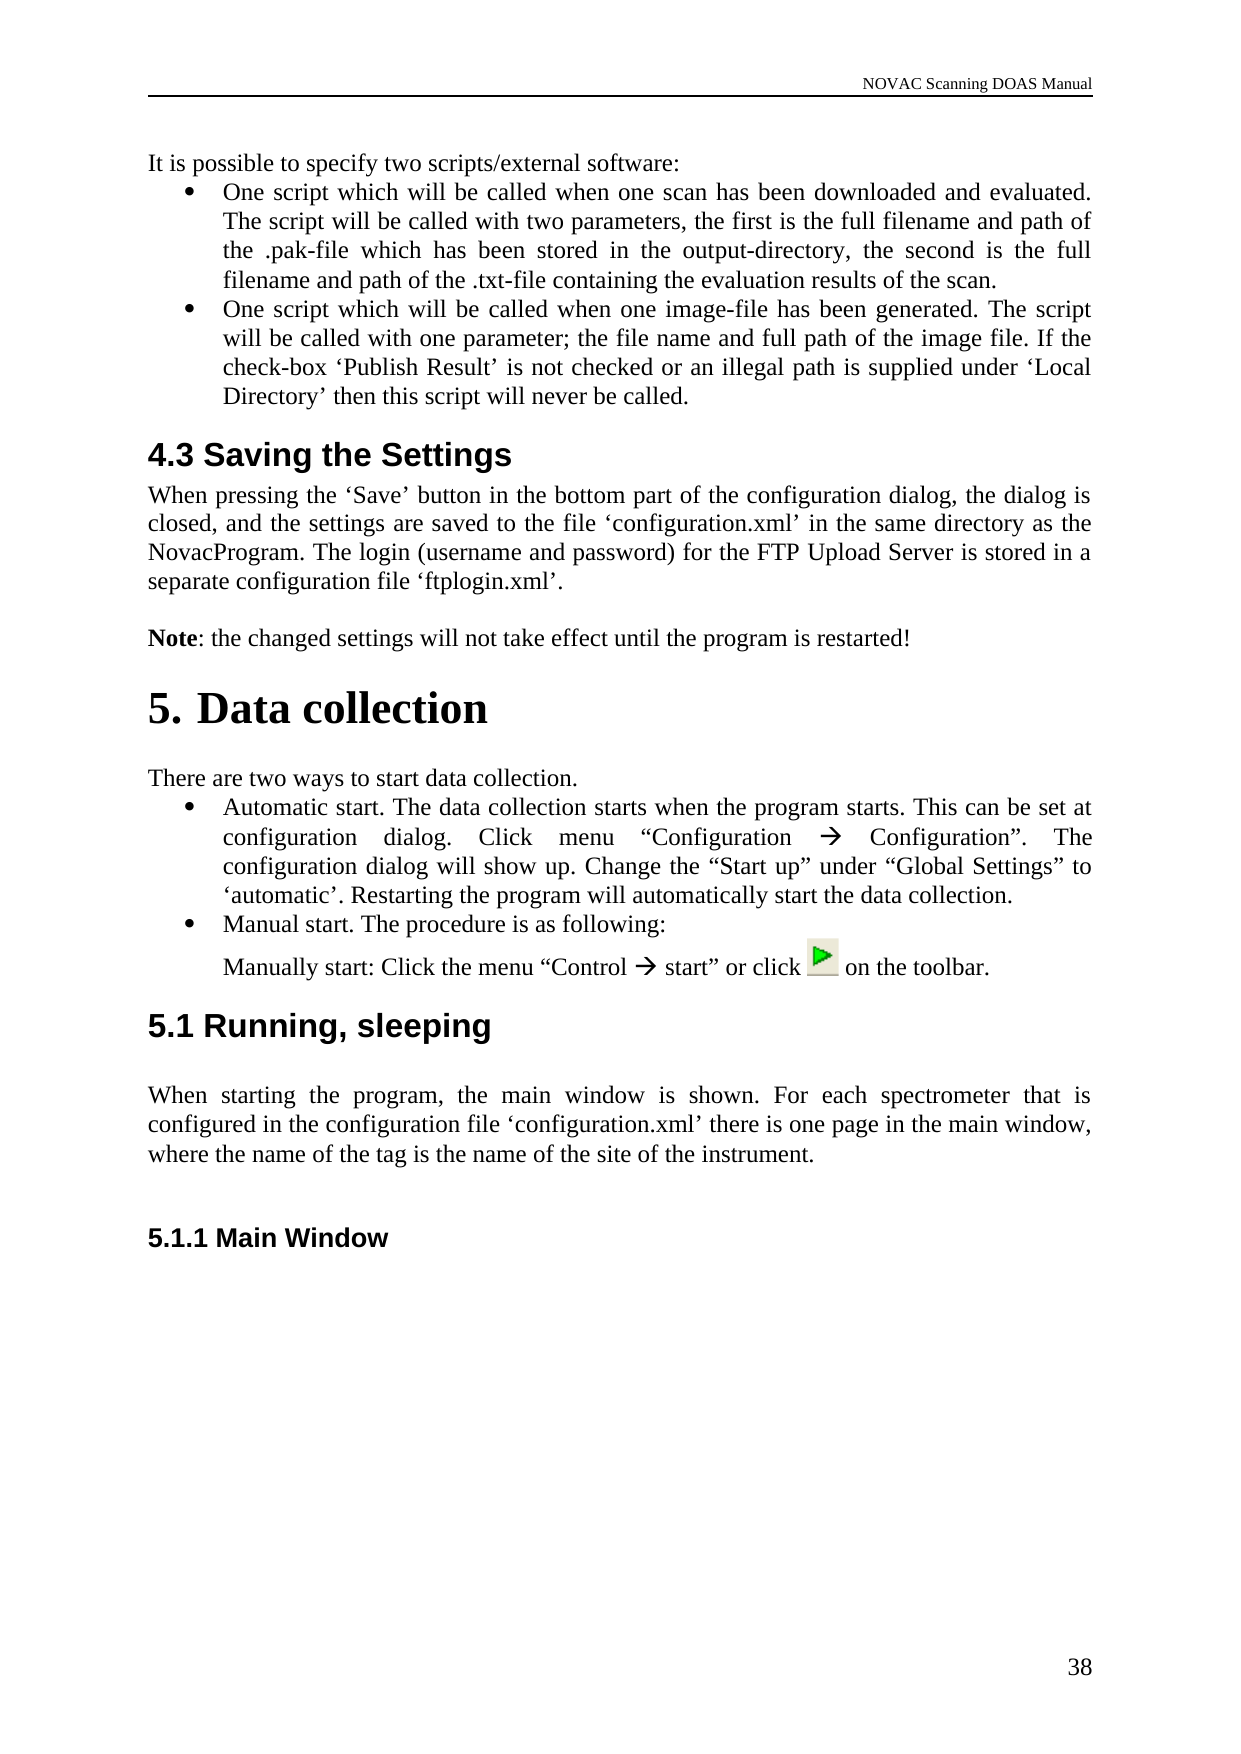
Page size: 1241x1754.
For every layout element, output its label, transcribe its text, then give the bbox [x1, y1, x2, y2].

subtitle 4.3 Saving the Settings [148, 435, 1093, 473]
picture [807, 937, 839, 976]
text Note: the changed settings will not take effect until the program is restarted! [148, 623, 1093, 652]
text When pressing the ‘Save’ button in the bottom part of the configuration dialog, the dialog is closed, and the settings are saved to the file ‘configuration.xml’ in the same directory as the NovacProgram. The login (username and password) for the FTP Upload Server is stored in a separate configuration file ‘ftplogin.xml’. [148, 480, 1093, 595]
subtitle Data collection [148, 681, 1093, 734]
text Manually start: Click the menu “Control start” or click on the toolbar. [223, 938, 1093, 981]
text There are two ways to start data collection. [148, 763, 1093, 792]
subtitle 5.1 Running, sleeping [148, 1006, 1093, 1044]
text When starting the program, the main window is shown. For each spectrometer that is configured in the configuration file ‘configuration.xml’ there is one page in the main window, where the name of the tag is the name of the site of the instrument. [148, 1080, 1093, 1167]
list One script which will be called when one image-file has been generated. The script will be called with one parameter; the file name and full path of the image file. If the check-box ‘Publish Result’ is not checked or an illegal path is supplied under ‘Local Directory’ then this script will never be called. [185, 293, 1093, 410]
list Manual start. The procedure is as following: [185, 909, 1093, 938]
text It is possible to specify two scripts/external software: [148, 148, 1093, 177]
list One script which will be called when one scan has been downloaded and evaluated. The script will be called with two parameters, the first is the full filename and path of the .pak-file which has been stored in the output-directory, the second is the full filename and path of the .txt-file containing the evaluation results of the scan. [185, 177, 1093, 293]
list Automatic start. The data collection starts when the program starts. This can be set at configuration dialog. Click menu “Configuration Configuration”. The configuration dialog will show up. Change the “Start up” under “Global Settings” to ‘automatic’. Restarting the program will automatically start the data collection. [185, 792, 1093, 909]
subtitle 5.1.1 Main Window [148, 1222, 1093, 1253]
